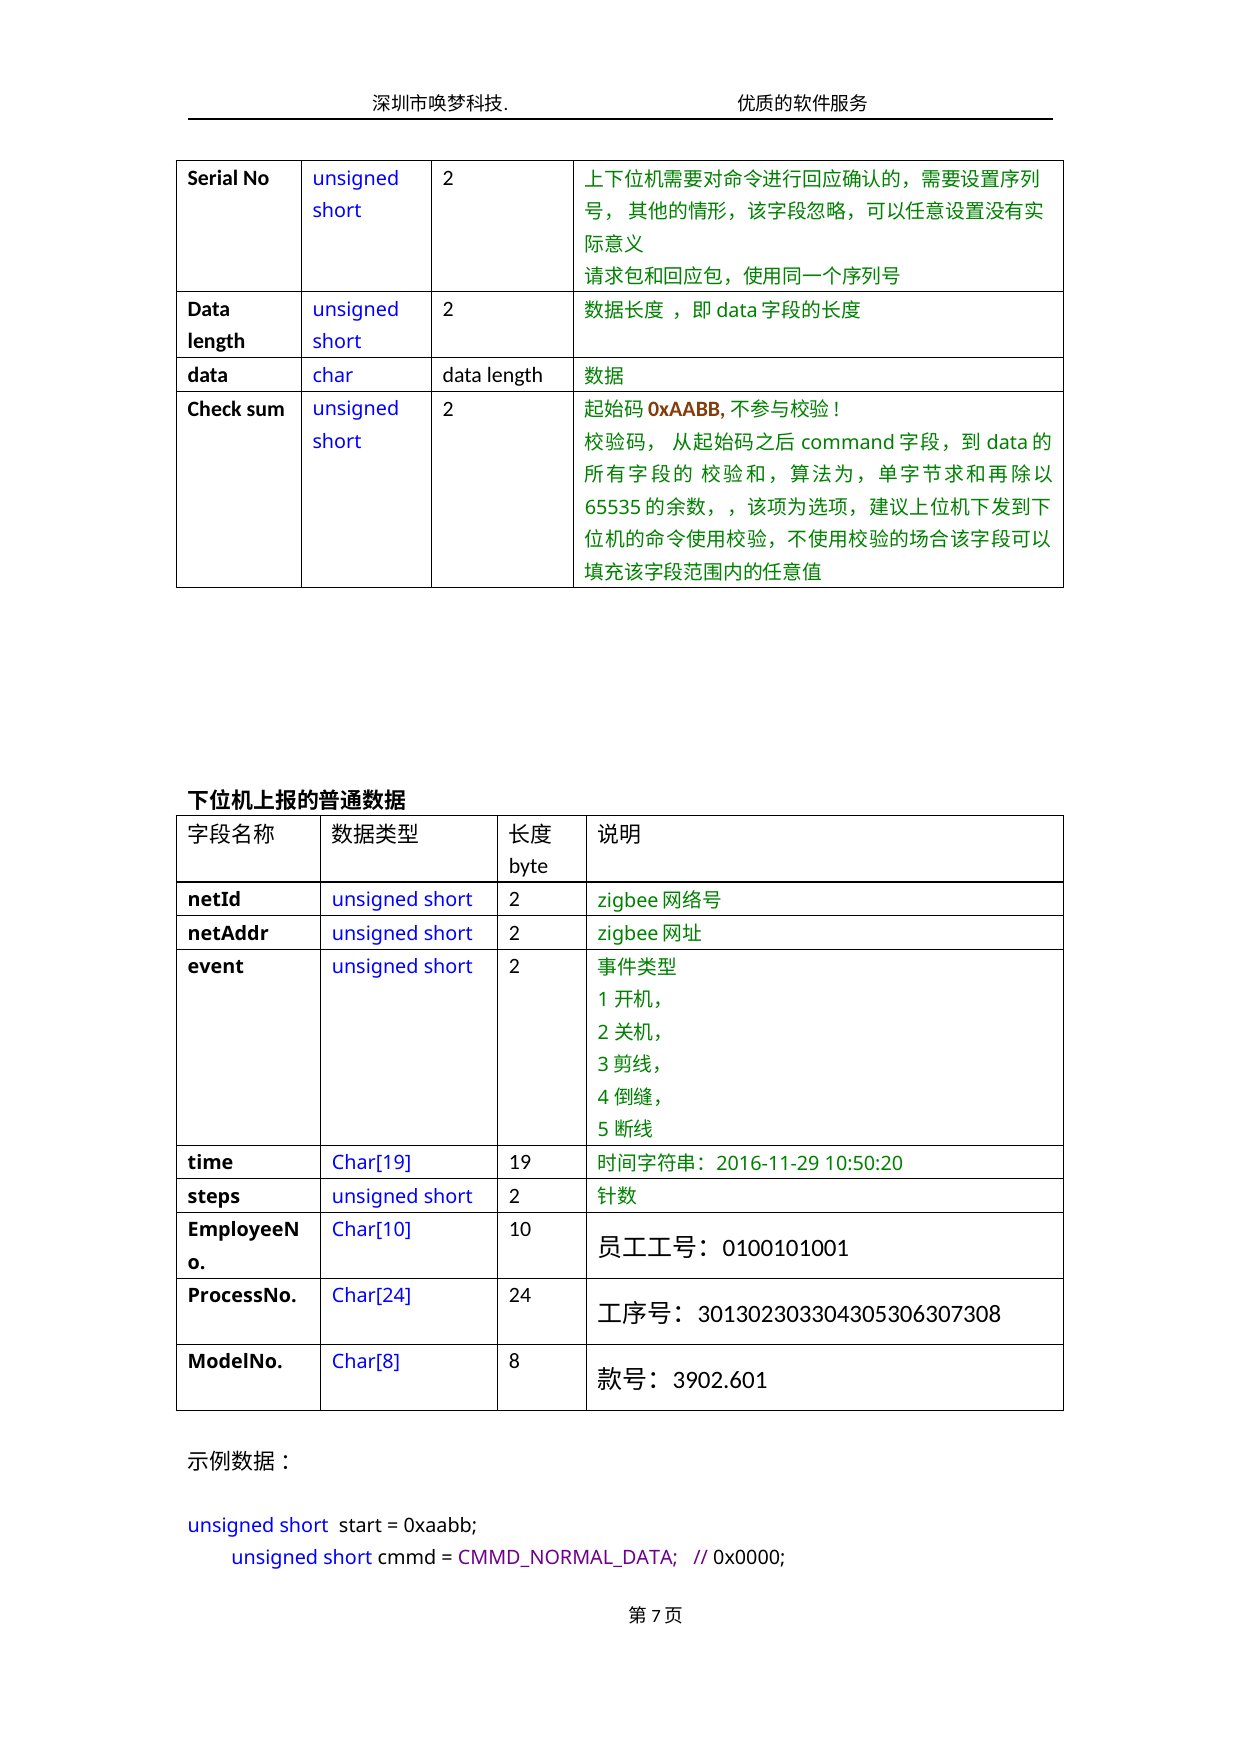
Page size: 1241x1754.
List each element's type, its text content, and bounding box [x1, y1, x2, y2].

table_cell 2 [432, 392, 573, 587]
table_header 长度 byte [498, 816, 586, 881]
text 示例数据 ： [187, 1443, 1053, 1476]
text unsigned short cmmd = CMMD_NORMAL_DATA; // 0x0000; [187, 1541, 1053, 1573]
table_cell unsigned short [321, 950, 497, 1144]
text 下位机上报的普通数据 [187, 783, 1053, 815]
table_cell EmployeeNo. [177, 1213, 320, 1278]
table_cell zigbee网址 [587, 916, 1063, 948]
table_cell data length [432, 358, 573, 391]
table_cell 数据长度 ，即data字段的长度 [574, 292, 1063, 357]
table_cell event [177, 950, 320, 1144]
table_cell 员工工号：0100101001 [587, 1213, 1063, 1278]
table_cell Char[10] [321, 1213, 497, 1278]
table_cell Char[8] [321, 1345, 497, 1410]
table_cell ModelNo. [177, 1345, 320, 1410]
table_cell netAddr [177, 916, 320, 948]
table_cell 工序号：301302303304305306307308 [587, 1279, 1063, 1344]
table_cell 2 [498, 916, 586, 948]
table_cell Data length [177, 292, 301, 357]
table_cell 数据 [574, 358, 1063, 391]
table_cell unsigned short [302, 392, 431, 587]
table_cell 2 [432, 161, 573, 291]
table_cell 2 [498, 950, 586, 1144]
table_cell 针数 [587, 1179, 1063, 1212]
table_header 字段名称 [177, 816, 320, 881]
table_cell 事件类型 1 开机， 2 关机， 3剪线， 4 倒缝， 5 断线 [587, 950, 1063, 1144]
table_cell time [177, 1146, 320, 1178]
table_cell 2 [498, 1179, 586, 1212]
table_cell unsigned short [321, 1179, 497, 1212]
table_cell Char[24] [321, 1279, 497, 1344]
table_cell Char[19] [321, 1146, 497, 1178]
table_cell 上下位机需要对命令进行回应确认的，需要设置序列号， 其他的情形，该字段忽略，可以任意设置没有实际意义 请求包和回应包，使用同一个序列号 [574, 161, 1063, 291]
table_cell netId [177, 883, 320, 915]
table_header 数据类型 [321, 816, 497, 881]
table_cell data [177, 358, 301, 391]
table_cell unsigned short [321, 883, 497, 915]
table_cell unsigned short [302, 292, 431, 357]
table_cell Check sum [177, 392, 301, 587]
table_cell 24 [498, 1279, 586, 1344]
table_cell 2 [498, 883, 586, 915]
table_cell Serial No [177, 161, 301, 291]
table_cell 19 [498, 1146, 586, 1178]
table_cell char [302, 358, 431, 391]
table_cell 8 [498, 1345, 586, 1410]
table_cell 时间字符串：2016-11-29 10:50:20 [587, 1146, 1063, 1178]
table_cell unsigned short [302, 161, 431, 291]
table_cell unsigned short [321, 916, 497, 948]
table_cell ProcessNo. [177, 1279, 320, 1344]
table_cell 2 [432, 292, 573, 357]
table_cell 起始码0xAABB, 不参与校验 ! 校验码， 从起始码之后command字段，到data的 所有字段的 校验和，算法为，单字节求和再除以65535的余数，，该项为选项，建议上位机下发到下位机的命令使用校验，不使用校验的场合该字段可以填充该字段范围内的任意值 [574, 392, 1063, 587]
text unsigned short start = 0xaabb; [187, 1508, 1053, 1541]
table_cell zigbee网络号 [587, 883, 1063, 915]
table_cell 款号：3902.601 [587, 1345, 1063, 1410]
table_header 说明 [587, 816, 1063, 881]
table_cell steps [177, 1179, 320, 1212]
table_cell 10 [498, 1213, 586, 1278]
